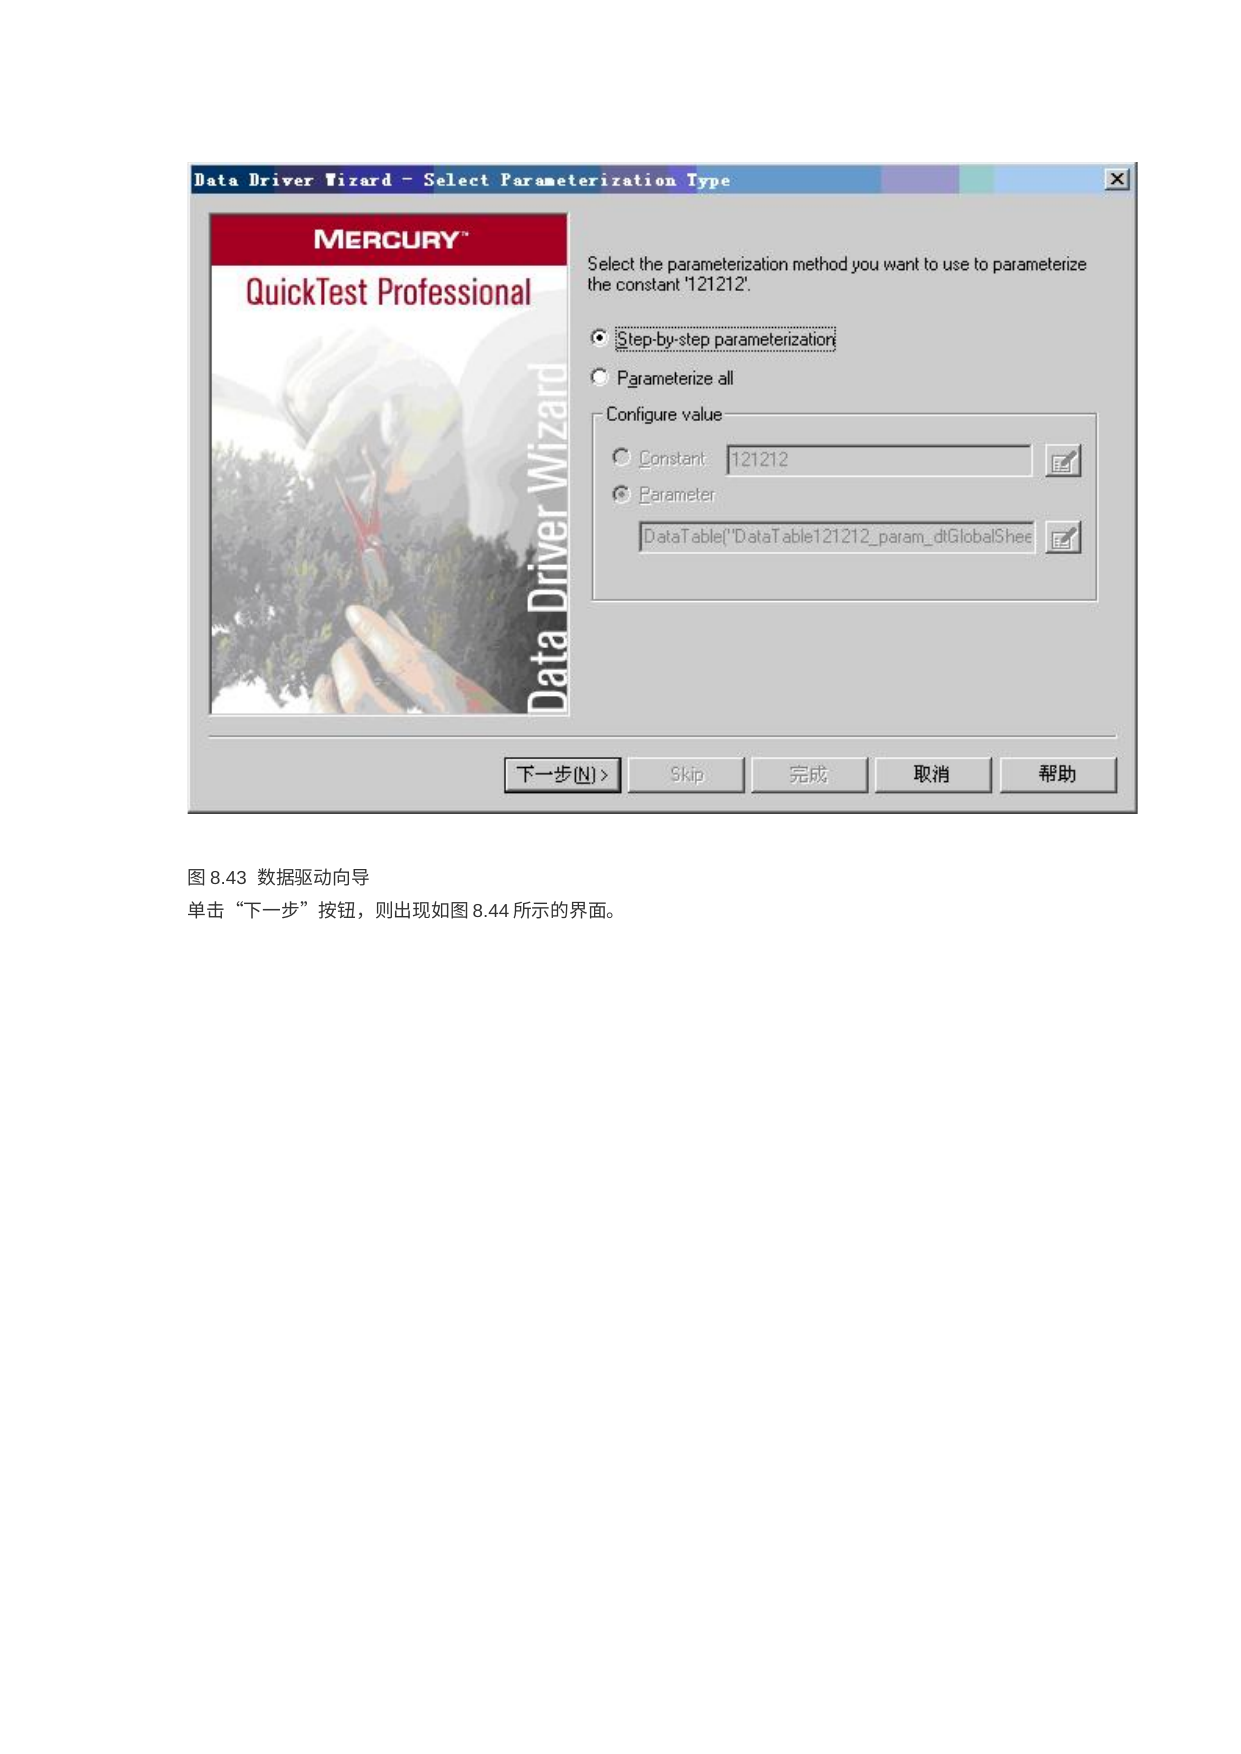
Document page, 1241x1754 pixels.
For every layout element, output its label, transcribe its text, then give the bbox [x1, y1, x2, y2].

picture [187, 162, 1138, 814]
text 图8.43 数据驱动向导 单击“下一步”按钮，则出现如图8.44所示的界面。 [187, 860, 1053, 925]
